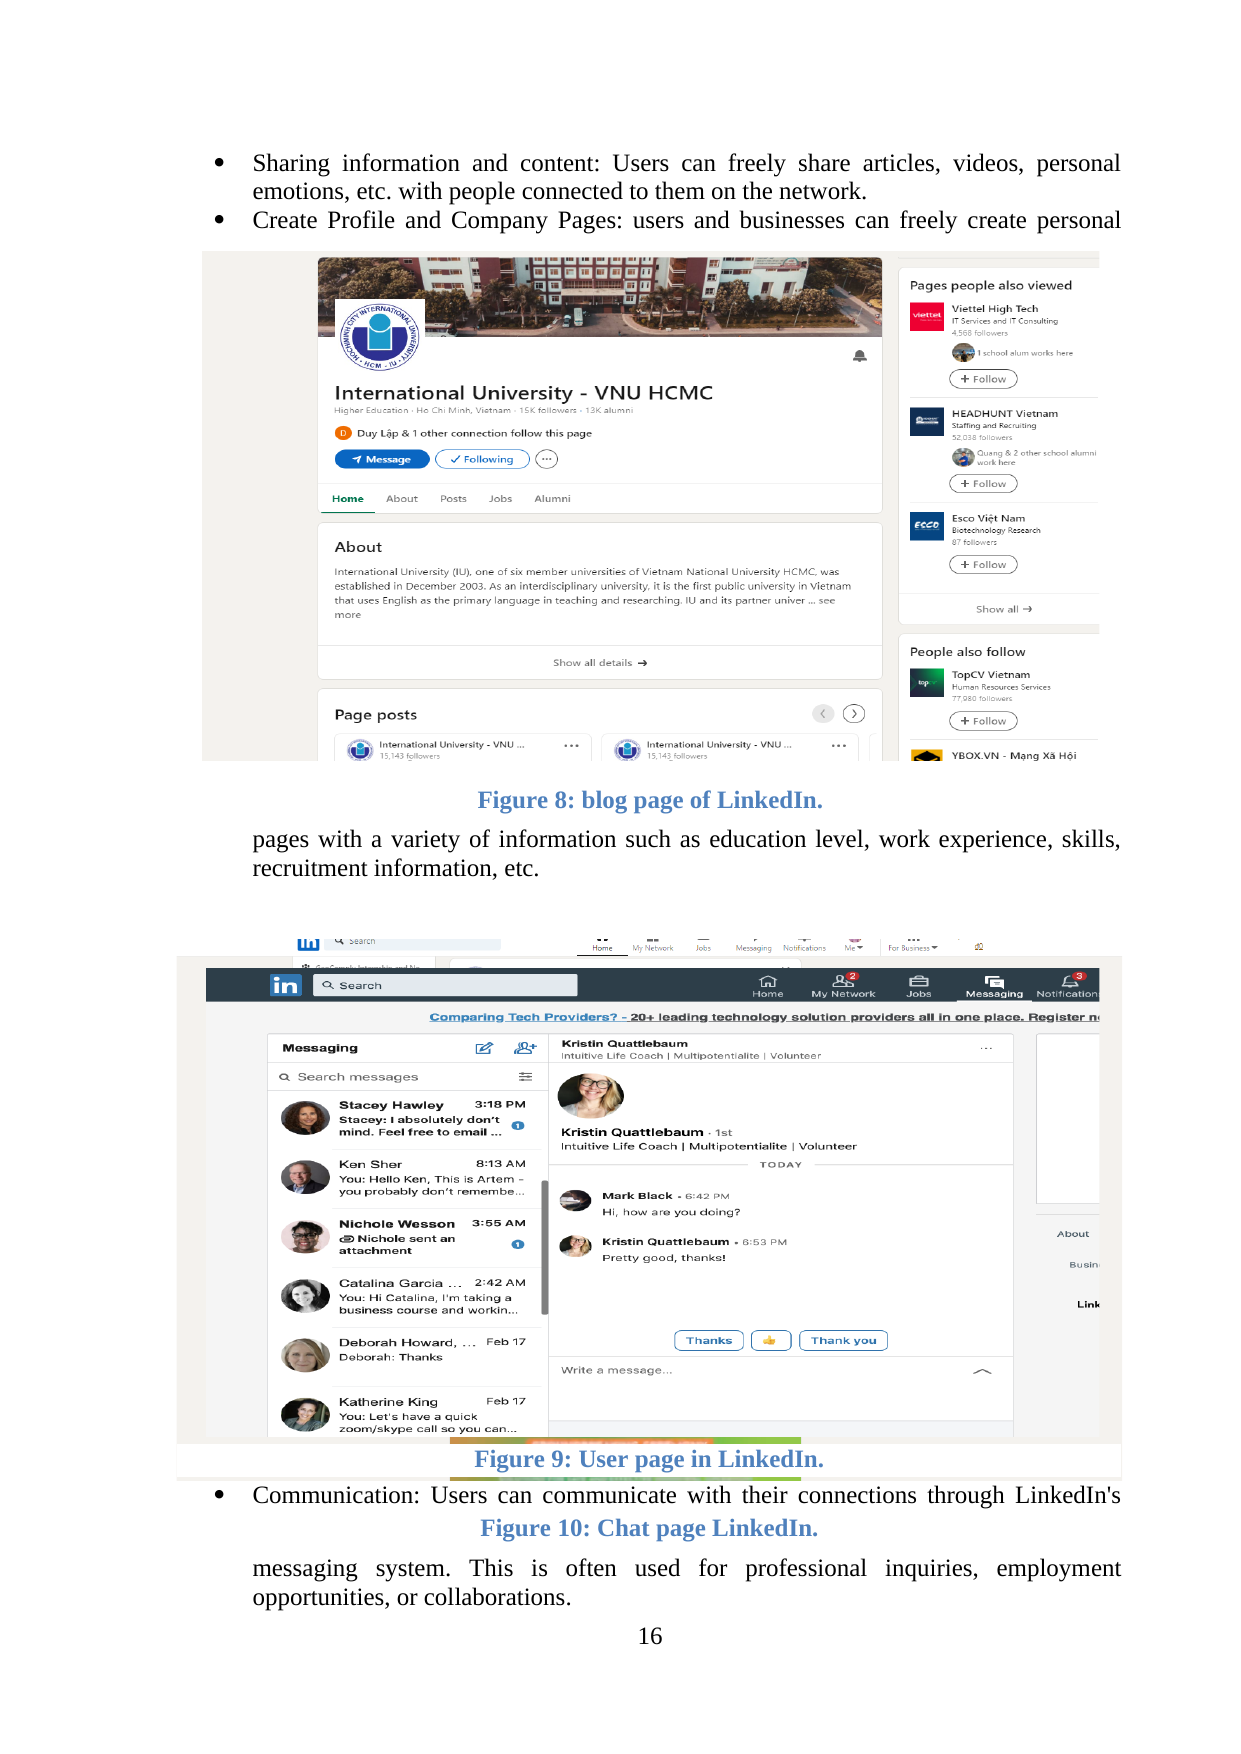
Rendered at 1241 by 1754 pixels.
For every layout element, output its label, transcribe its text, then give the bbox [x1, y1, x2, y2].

list Communication: Users can communicate with their connections through LinkedIn's messaging system. This is often used for professional inquiries, employment opportunities, or collaborations. [215, 1481, 1122, 1611]
list Sharing information and content: Users can freely share articles, videos, personal emotions, etc. with people connected to them on the network. [215, 148, 1122, 205]
picture [202, 251, 1100, 761]
list Create Profile and Company Pages: users and businesses can freely create personal pages with a variety of information such as education level, work experience, skills, recruitment information, etc. [215, 824, 1122, 881]
picture [176, 939, 1123, 1481]
